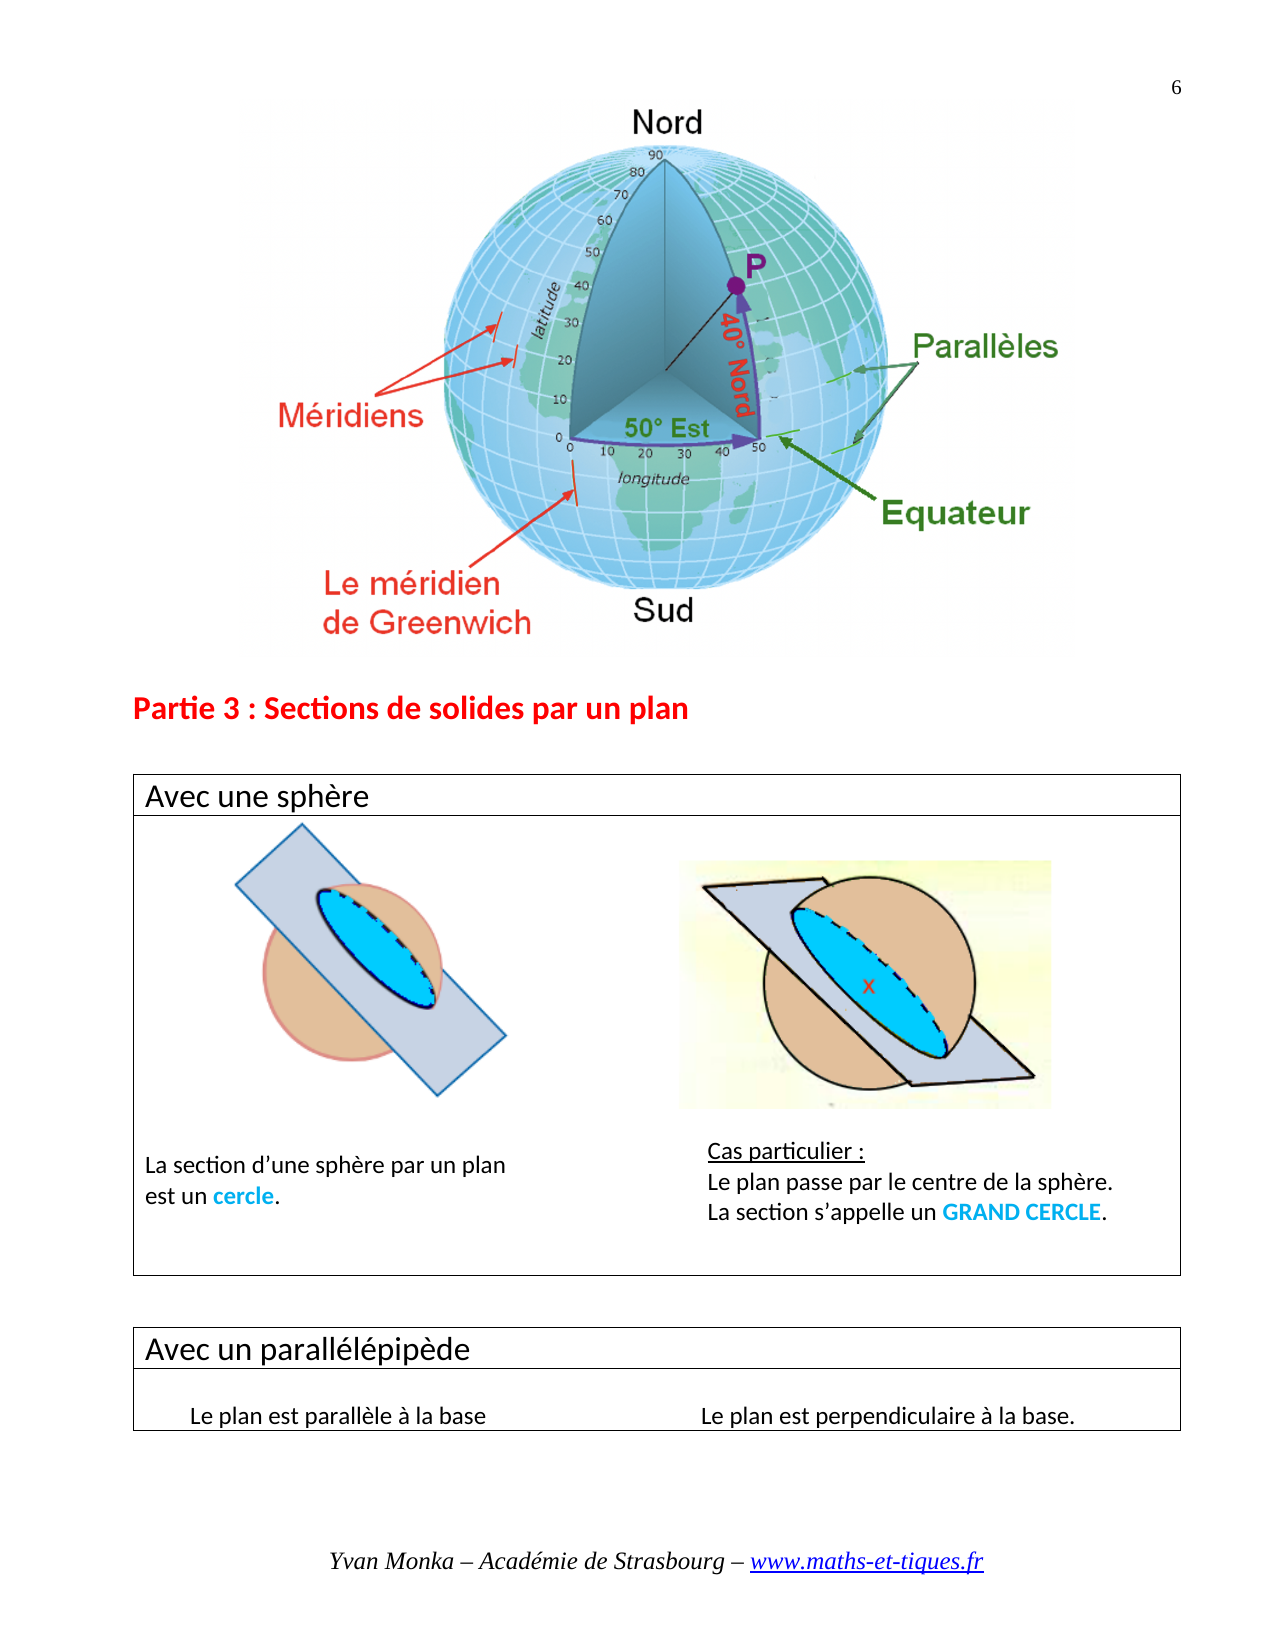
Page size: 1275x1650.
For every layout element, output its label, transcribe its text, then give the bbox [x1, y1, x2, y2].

text Partie 3 : Sections de solides par un plan [133, 687, 1181, 728]
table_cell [134, 1369, 1180, 1430]
picture [678, 857, 1055, 1109]
picture [238, 99, 1076, 657]
picture [190, 816, 528, 1109]
table_header Avec un parallélépipède [134, 1328, 1180, 1368]
table_header Avec une sphère [134, 775, 1180, 815]
table_cell La section d’une sphère par un plan est un cercle. [134, 816, 1180, 1275]
